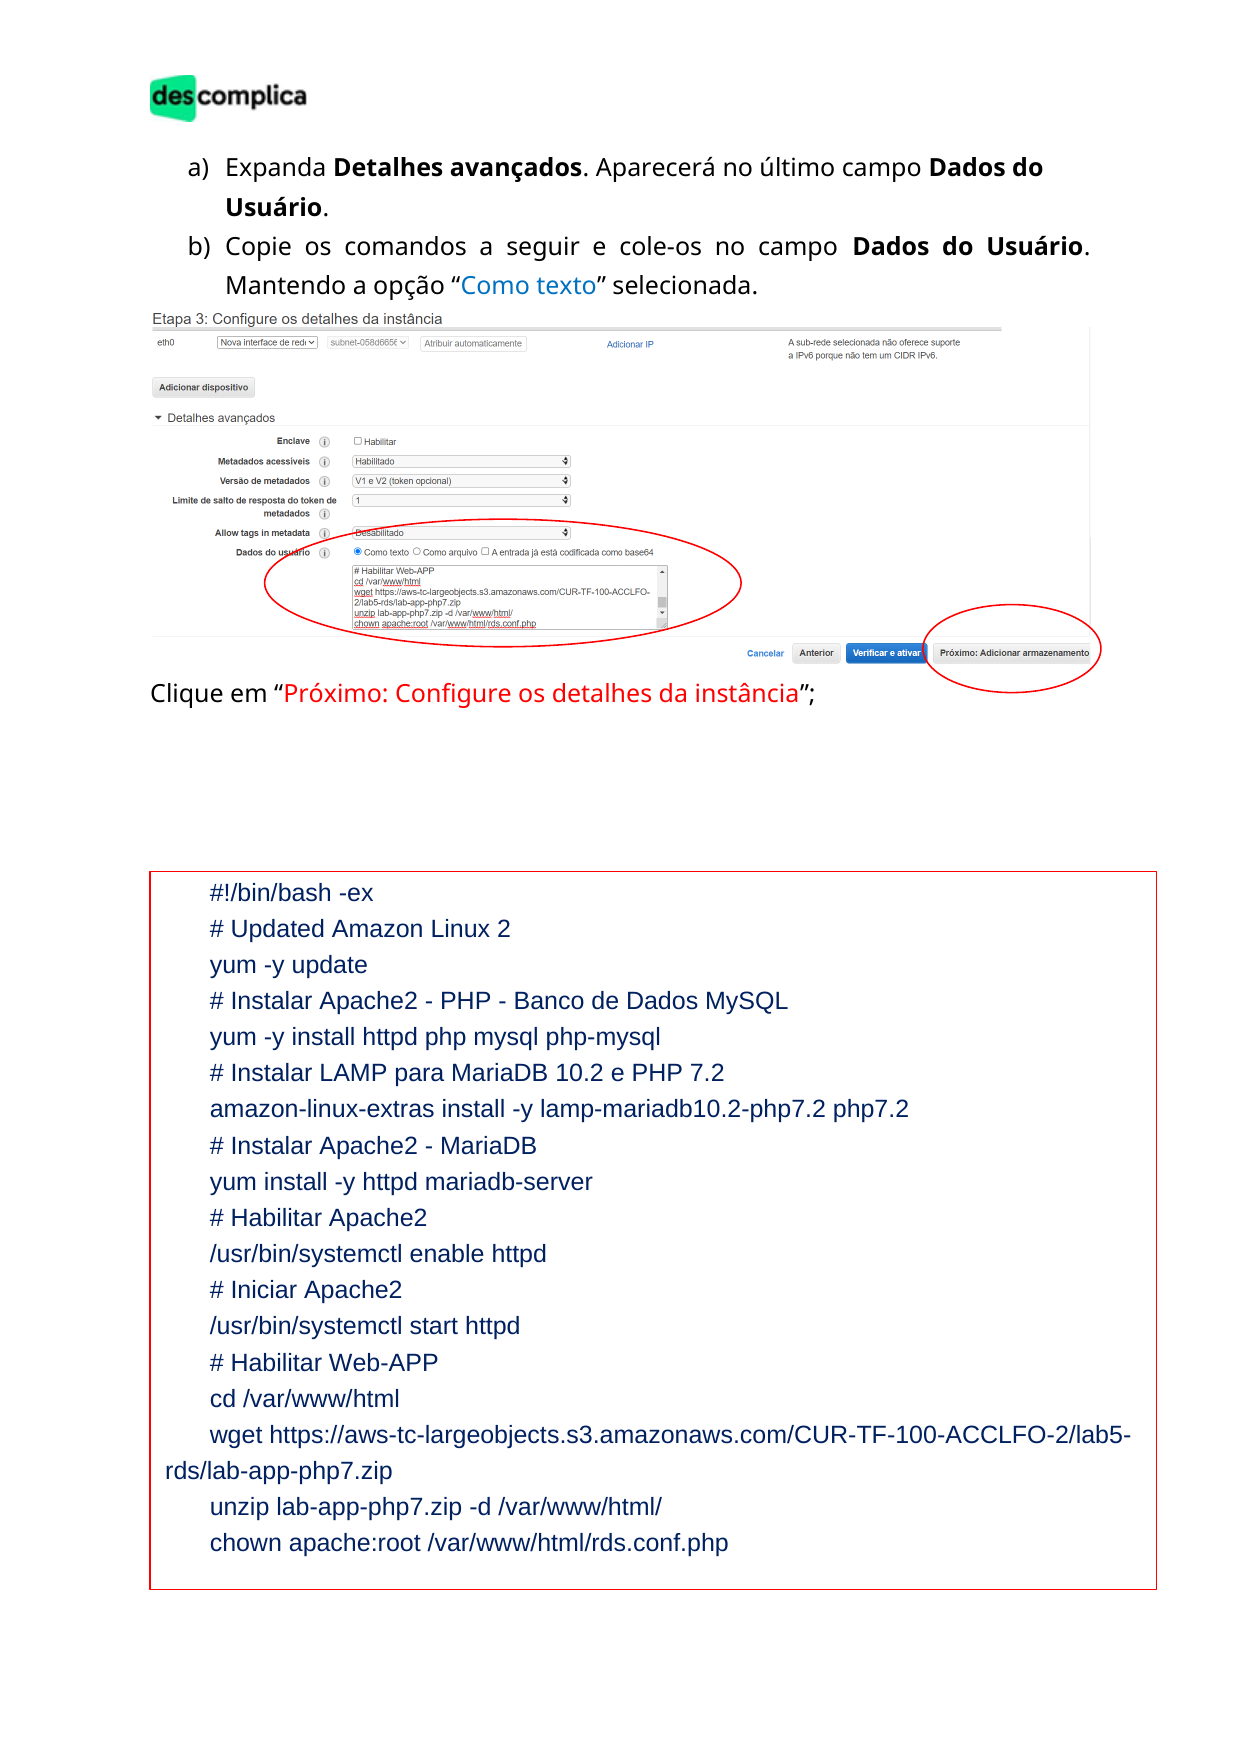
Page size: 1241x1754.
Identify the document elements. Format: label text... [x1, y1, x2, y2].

text Clique em “Próximo: Configure os detalhes da instância”; [150, 676, 1090, 710]
picture [150, 75, 307, 122]
picture [150, 306, 1091, 671]
list Copie os comandos a seguir e cole-os no campo Dados do Usuário. Mantendo a opção “Como texto” selecionada. [187, 228, 1090, 302]
list Expanda Detalhes avançados. Aparecerá no último campo Dados do Usuário. [187, 150, 1090, 223]
picture [924, 606, 1091, 671]
